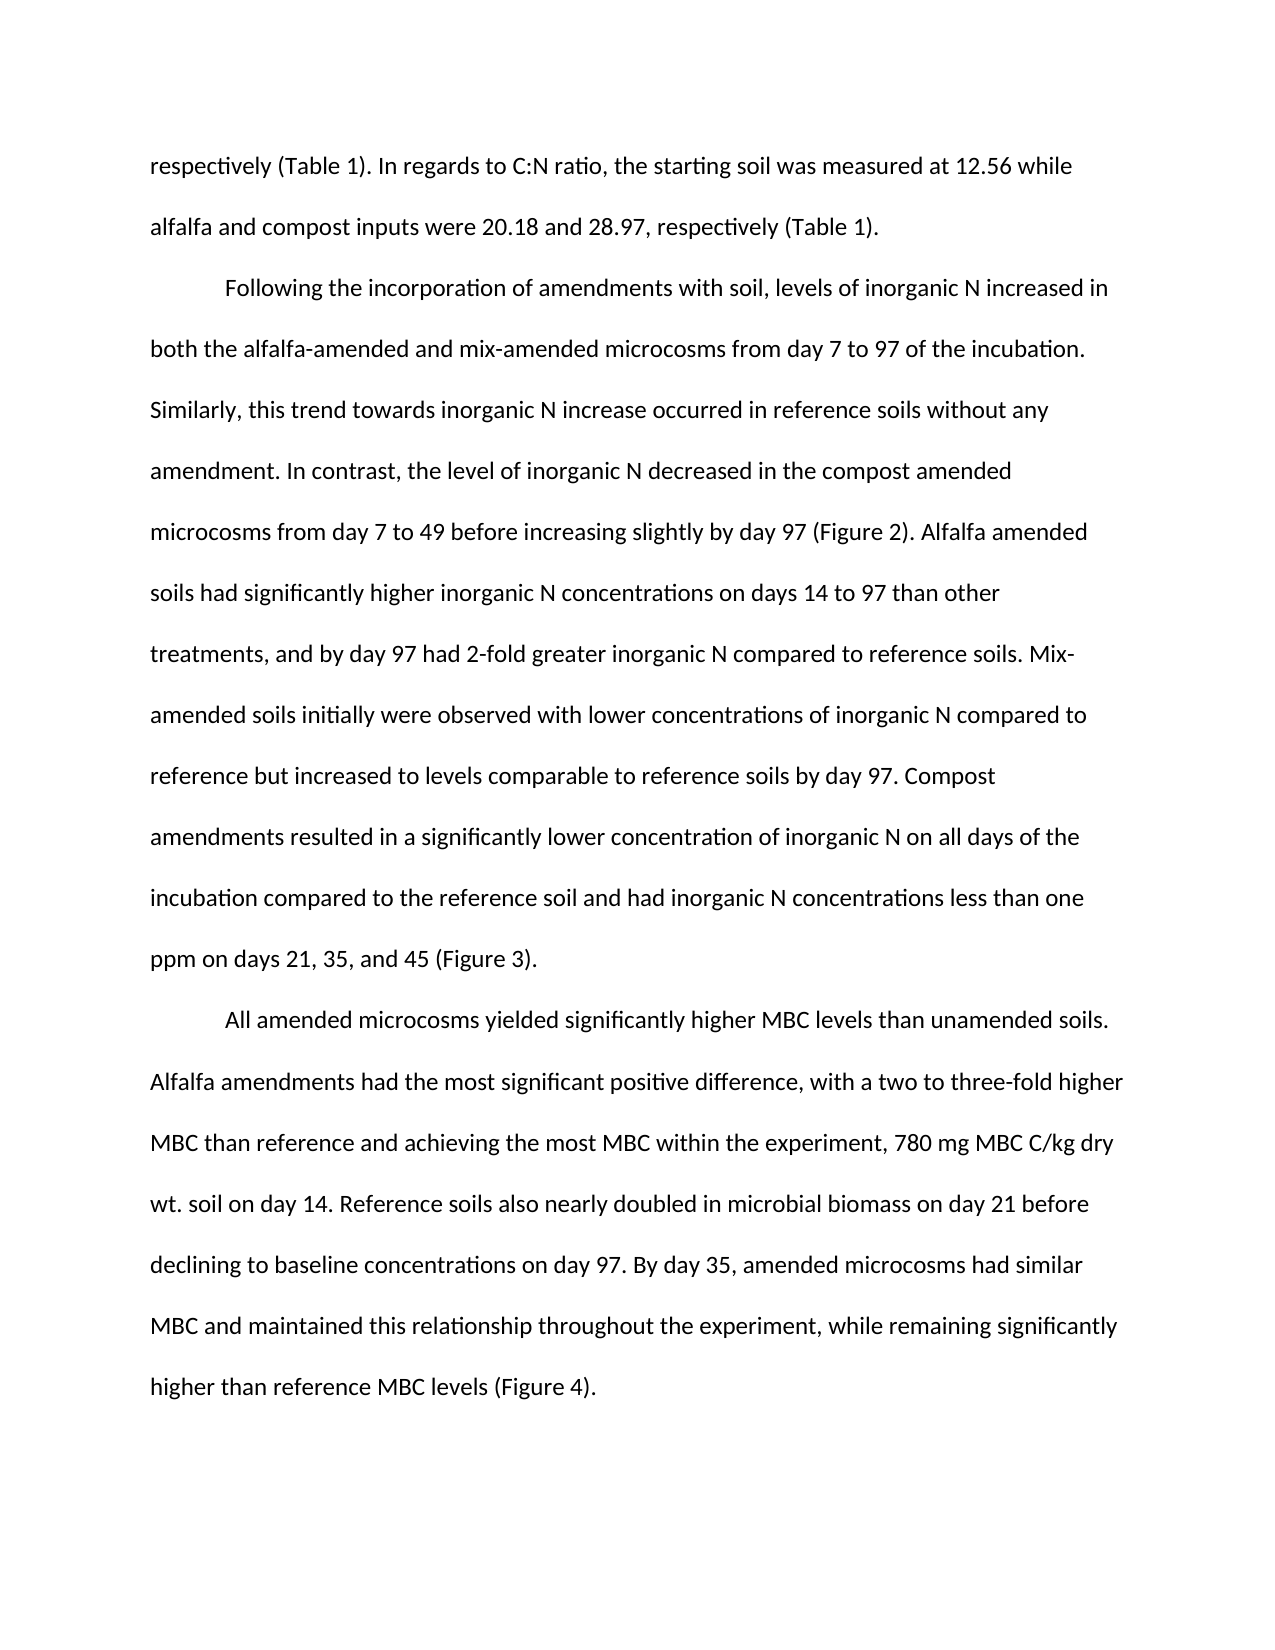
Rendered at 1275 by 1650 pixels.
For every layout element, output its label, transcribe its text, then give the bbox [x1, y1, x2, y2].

text Following the incorporation of amendments with soil, levels of inorganic N increased in both the alfalfa-amended and mix-amended microcosms from day 7 to 97 of the incubation. Similarly, this trend towards inorganic N increase occurred in reference soils without any amendment. In contrast, the level of inorganic N decreased in the compost amended microcosms from day 7 to 49 before increasing slightly by day 97 (Figure 2). Alfalfa amended soils had significantly higher inorganic N concentrations on days 14 to 97 than other treatments, and by day 97 had 2-fold greater inorganic N compared to reference soils. Mix-amended soils initially were observed with lower concentrations of inorganic N compared to reference but increased to levels comparable to reference soils by day 97. Compost amendments resulted in a significantly lower concentration of inorganic N on all days of the incubation compared to the reference soil and had inorganic N concentrations less than one ppm on days 21, 35, and 45 (Figure 3). [150, 272, 1125, 974]
text All amended microcosms yielded significantly higher MBC levels than unamended soils. Alfalfa amendments had the most significant positive difference, with a two to three-fold higher MBC than reference and achieving the most MBC within the experiment, 780 mg MBC C/kg dry wt. soil on day 14. Reference soils also nearly doubled in microbial biomass on day 21 before declining to baseline concentrations on day 97. By day 35, amended microcosms had similar MBC and maintained this relationship throughout the experiment, while remaining significantly higher than reference MBC levels (Figure 4). [150, 1004, 1125, 1401]
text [150, 150, 1125, 242]
